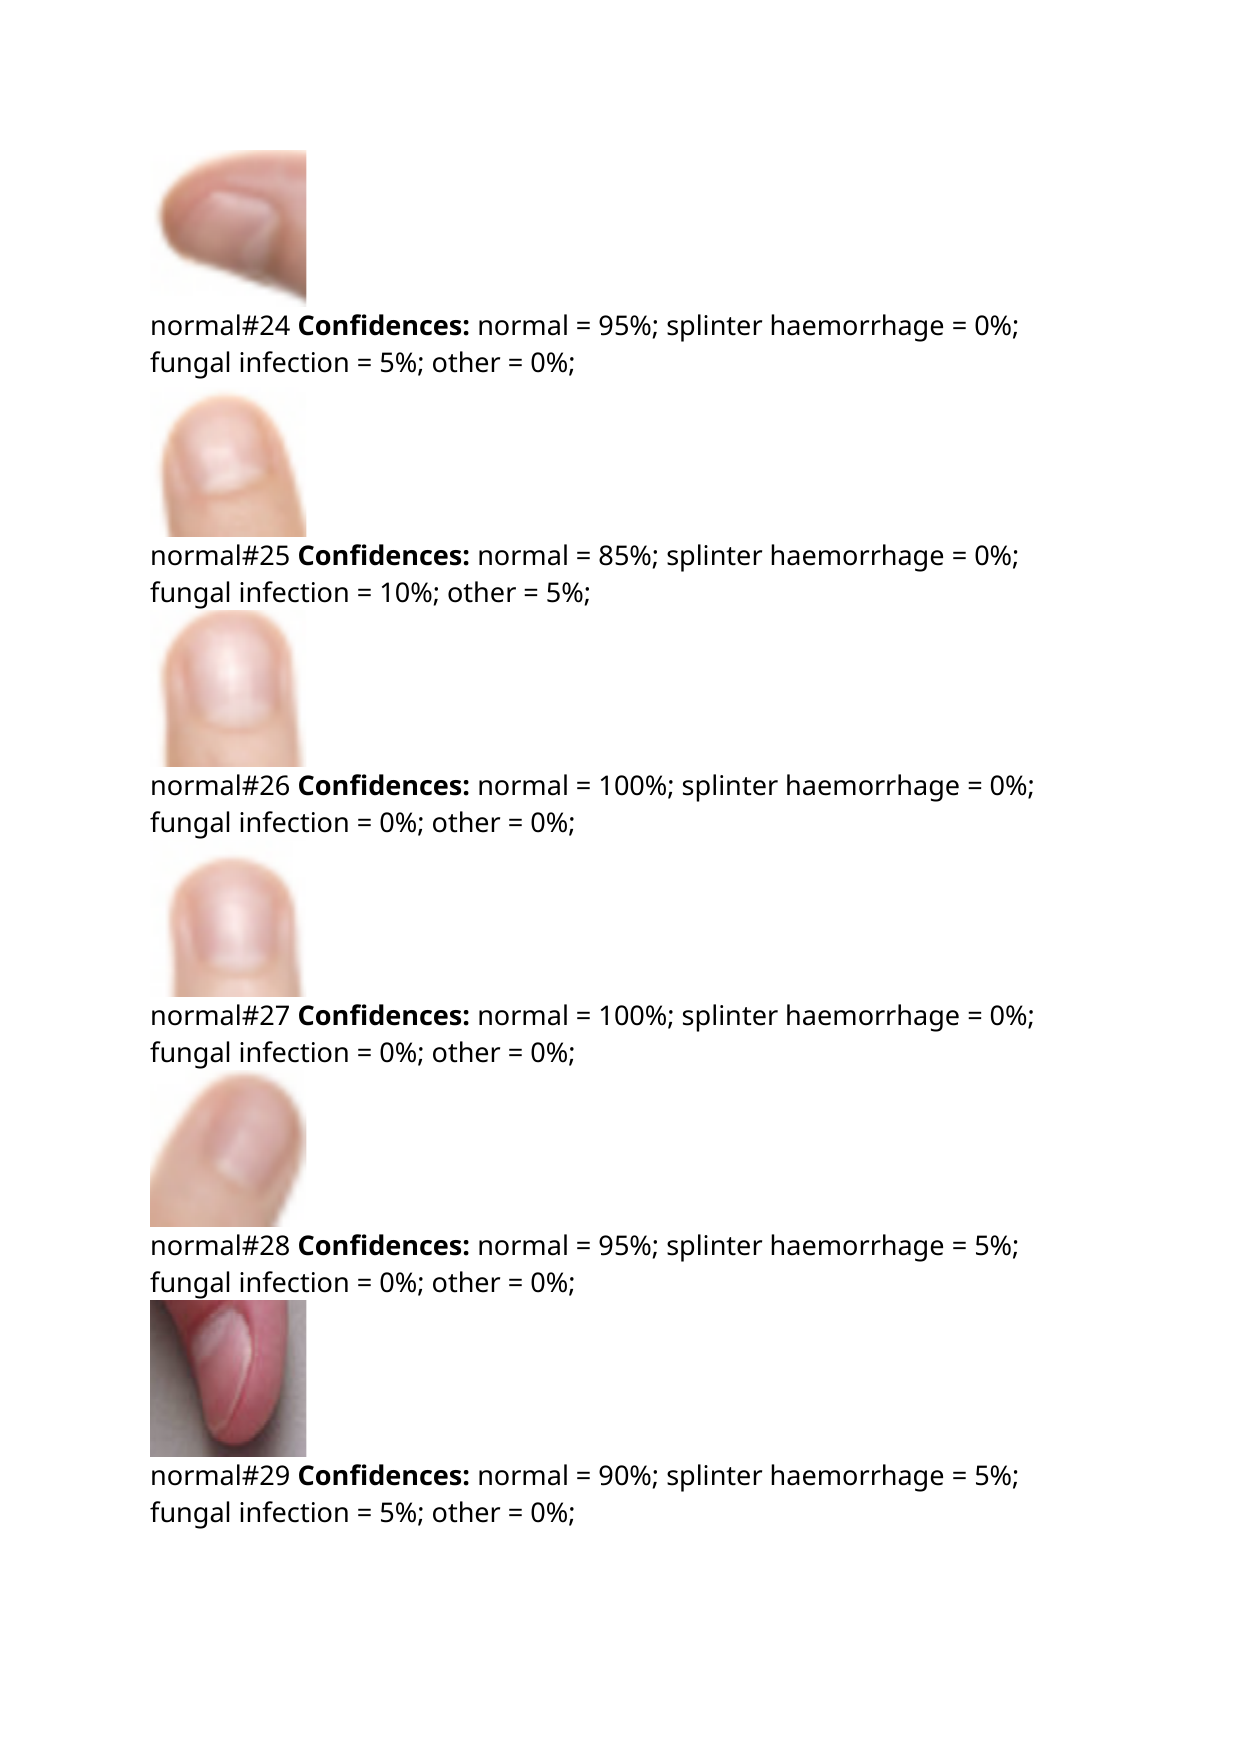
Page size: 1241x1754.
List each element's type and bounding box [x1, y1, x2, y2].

picture [150, 840, 307, 997]
picture [150, 150, 307, 307]
picture [150, 1070, 307, 1227]
text [150, 150, 1090, 1530]
picture [150, 380, 307, 537]
picture [150, 610, 307, 767]
picture [150, 1300, 307, 1457]
